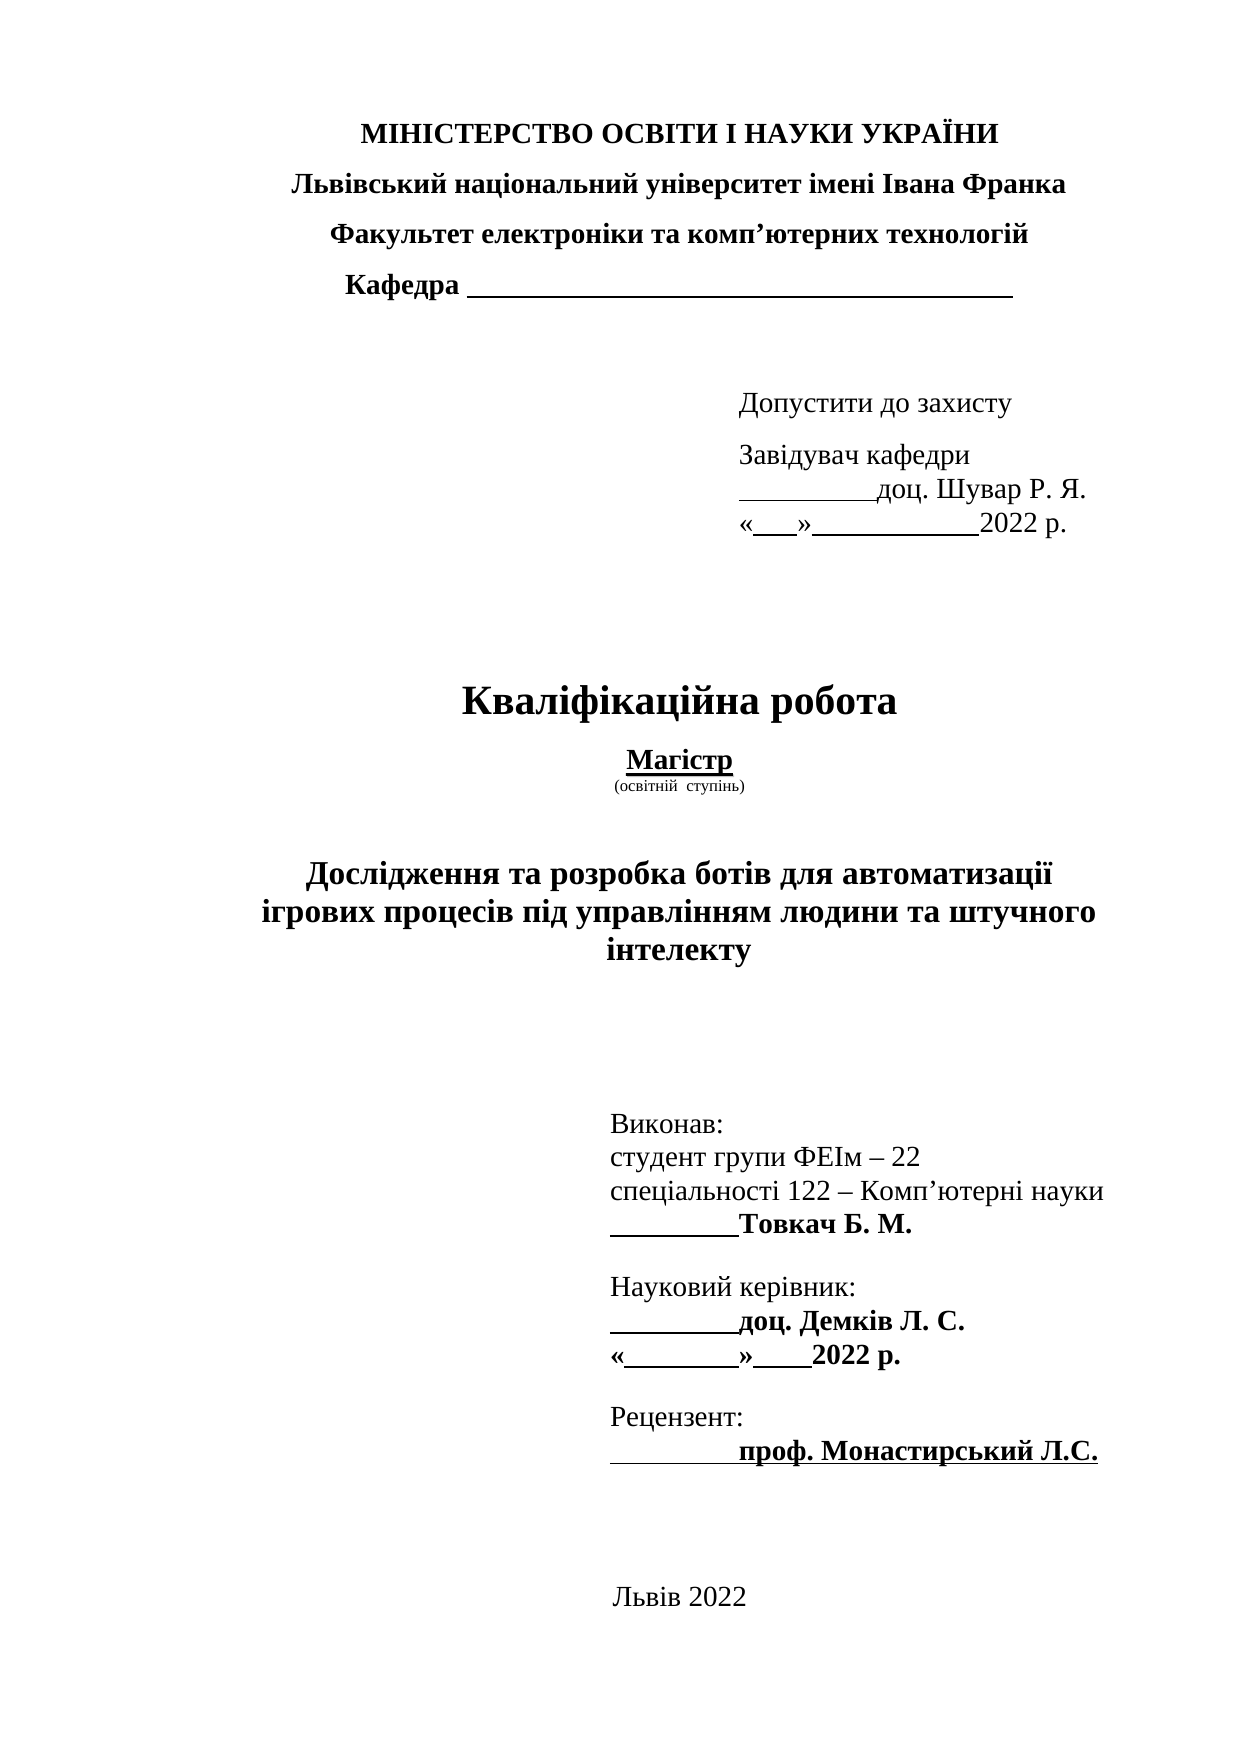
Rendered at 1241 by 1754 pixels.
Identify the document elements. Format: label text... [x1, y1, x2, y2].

text проф. Монастирський Л.С. [610, 1433, 1192, 1467]
text доц. Шувар Р. Я. [739, 471, 1192, 505]
text Магістр [291, 743, 1067, 776]
text Товкач Б. М. [610, 1207, 1192, 1241]
text (освітній ступінь) [291, 776, 1067, 795]
text Допустити до захисту [739, 385, 1192, 419]
text спеціальності 122 – Комп’ютерні науки [610, 1173, 1154, 1207]
text студент групи ФЕІм – 22 [610, 1140, 1192, 1173]
text Виконав: [610, 1106, 1192, 1140]
text Рецензент: [610, 1400, 1192, 1433]
title Кваліфікаційна робота [291, 676, 1067, 723]
text Львів 2022 [291, 1579, 1067, 1613]
text Львівський національний університет імені Івана Франка Факультет електроніки та комп’ютерних технологій Кафедра [291, 166, 1067, 301]
text « » 2022 р. [739, 505, 1192, 538]
text Завідувач кафедри [739, 438, 1192, 471]
text Дослідження та розробка ботів для автоматизації ігрових процесів під управлінням людини та штучного інтелекту [245, 853, 1113, 968]
text « » 2022 р. [610, 1337, 1192, 1371]
text МІНІСТЕРСТВО ОСВІТИ І НАУКИ УКРАЇНИ [291, 116, 1067, 149]
text доц. Демків Л. С. [610, 1303, 1192, 1336]
text Науковий керівник: [610, 1269, 1192, 1303]
